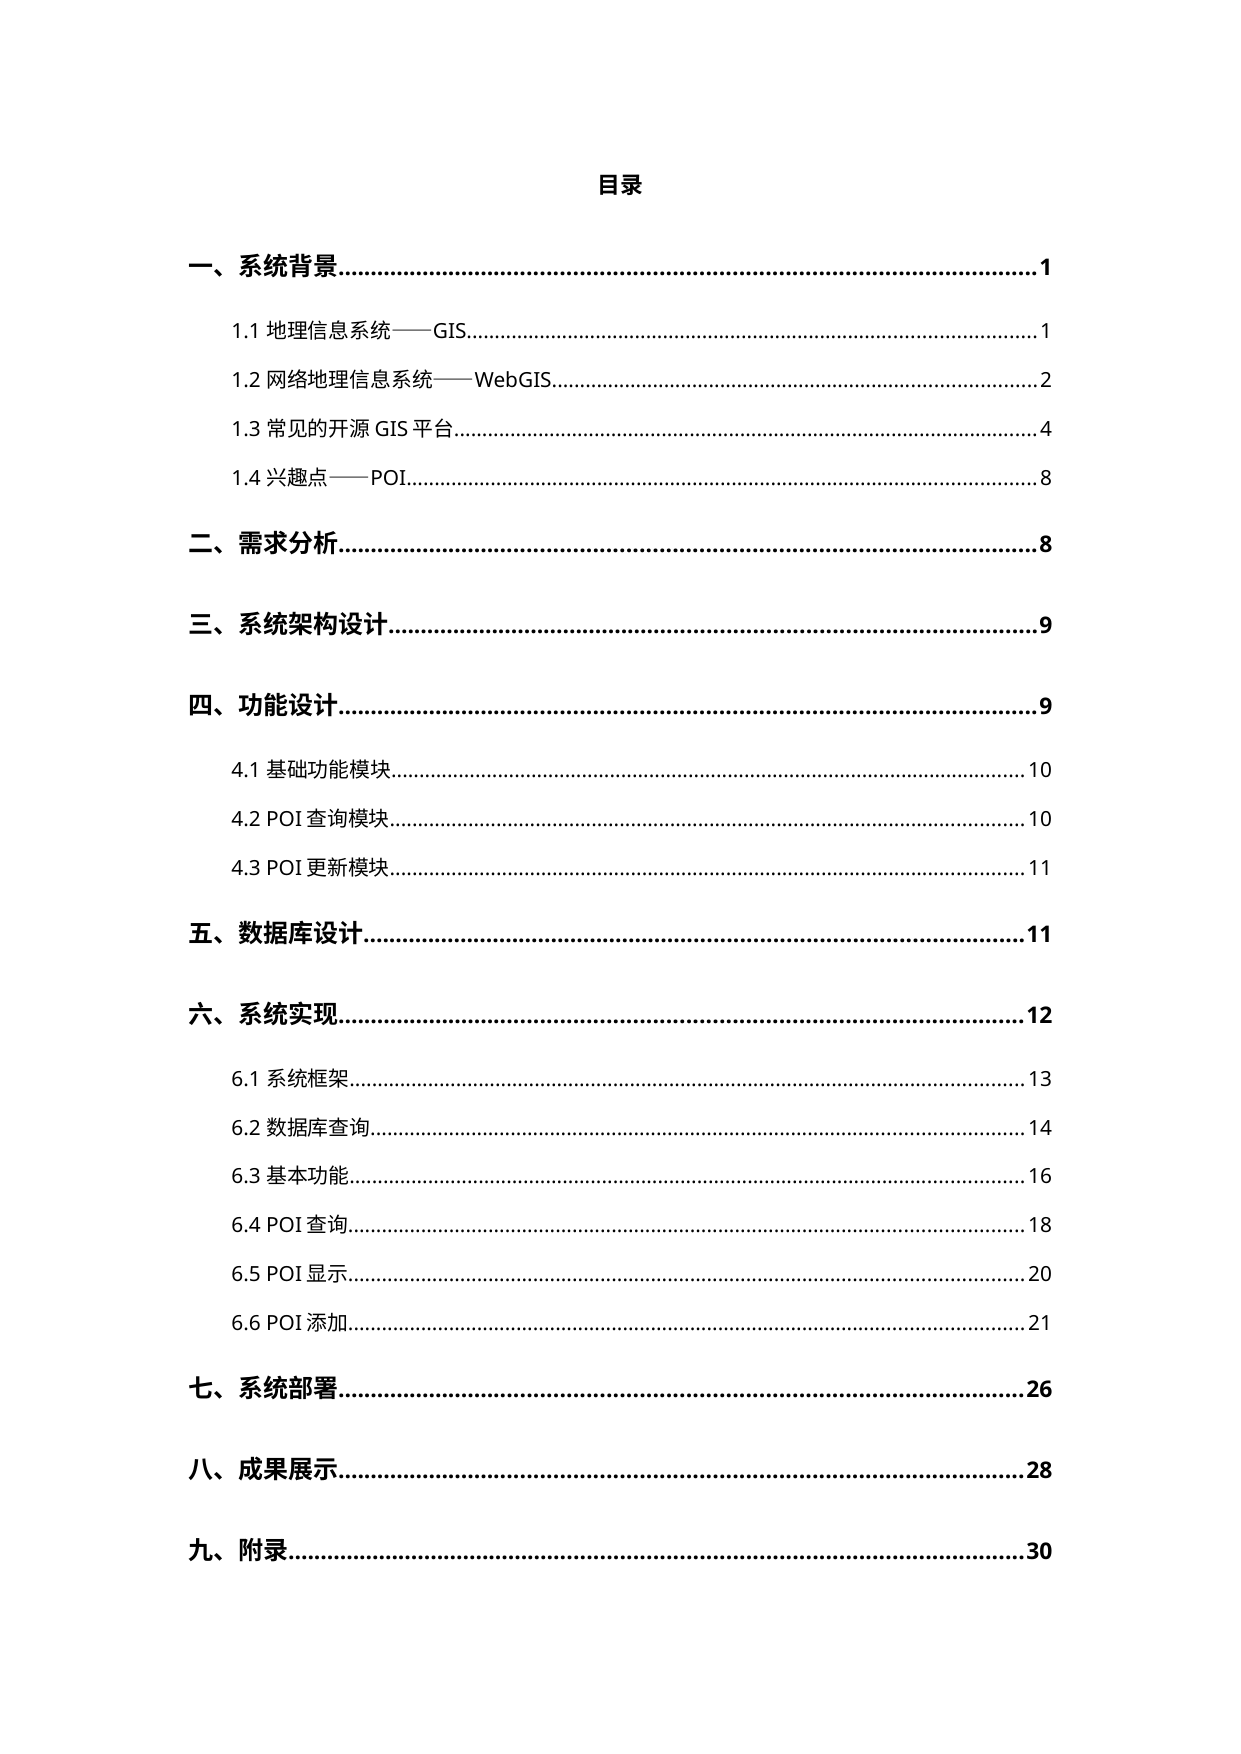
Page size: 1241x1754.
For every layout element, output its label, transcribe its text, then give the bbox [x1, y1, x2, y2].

text 五、数据库设计 11 [187, 899, 1053, 964]
text 1.3 常见的开源GIS平台 4 [231, 411, 1053, 444]
text 1.2 网络地理信息系统——WebGIS 2 [231, 362, 1053, 395]
text 二、需求分析 8 [187, 509, 1053, 574]
text 八、成果展示 28 [187, 1435, 1053, 1500]
text 6.6 POI添加 21 [231, 1305, 1053, 1337]
text 三、系统架构设计 9 [187, 590, 1053, 655]
text 6.1 系统框架 13 [231, 1061, 1053, 1094]
text 1.1 地理信息系统——GIS 1 [231, 314, 1053, 346]
text 6.5 POI显示 20 [231, 1256, 1053, 1289]
text 4.3 POI更新模块 11 [231, 850, 1053, 882]
text 4.1 基础功能模块 10 [231, 752, 1053, 785]
text 1.4 兴趣点——POI 8 [231, 460, 1053, 492]
text 九、附录 30 [187, 1516, 1053, 1581]
text 目录 [187, 151, 1053, 216]
text 6.4 POI查询 18 [231, 1207, 1053, 1240]
text 六、系统实现 12 [187, 980, 1053, 1045]
text 6.3 基本功能 16 [231, 1159, 1053, 1191]
text 七、系统部署 26 [187, 1354, 1053, 1419]
text 6.2 数据库查询 14 [231, 1110, 1053, 1142]
text 四、功能设计 9 [187, 671, 1053, 736]
text 4.2 POI查询模块 10 [231, 801, 1053, 834]
text 一、系统背景 1 [187, 232, 1053, 297]
